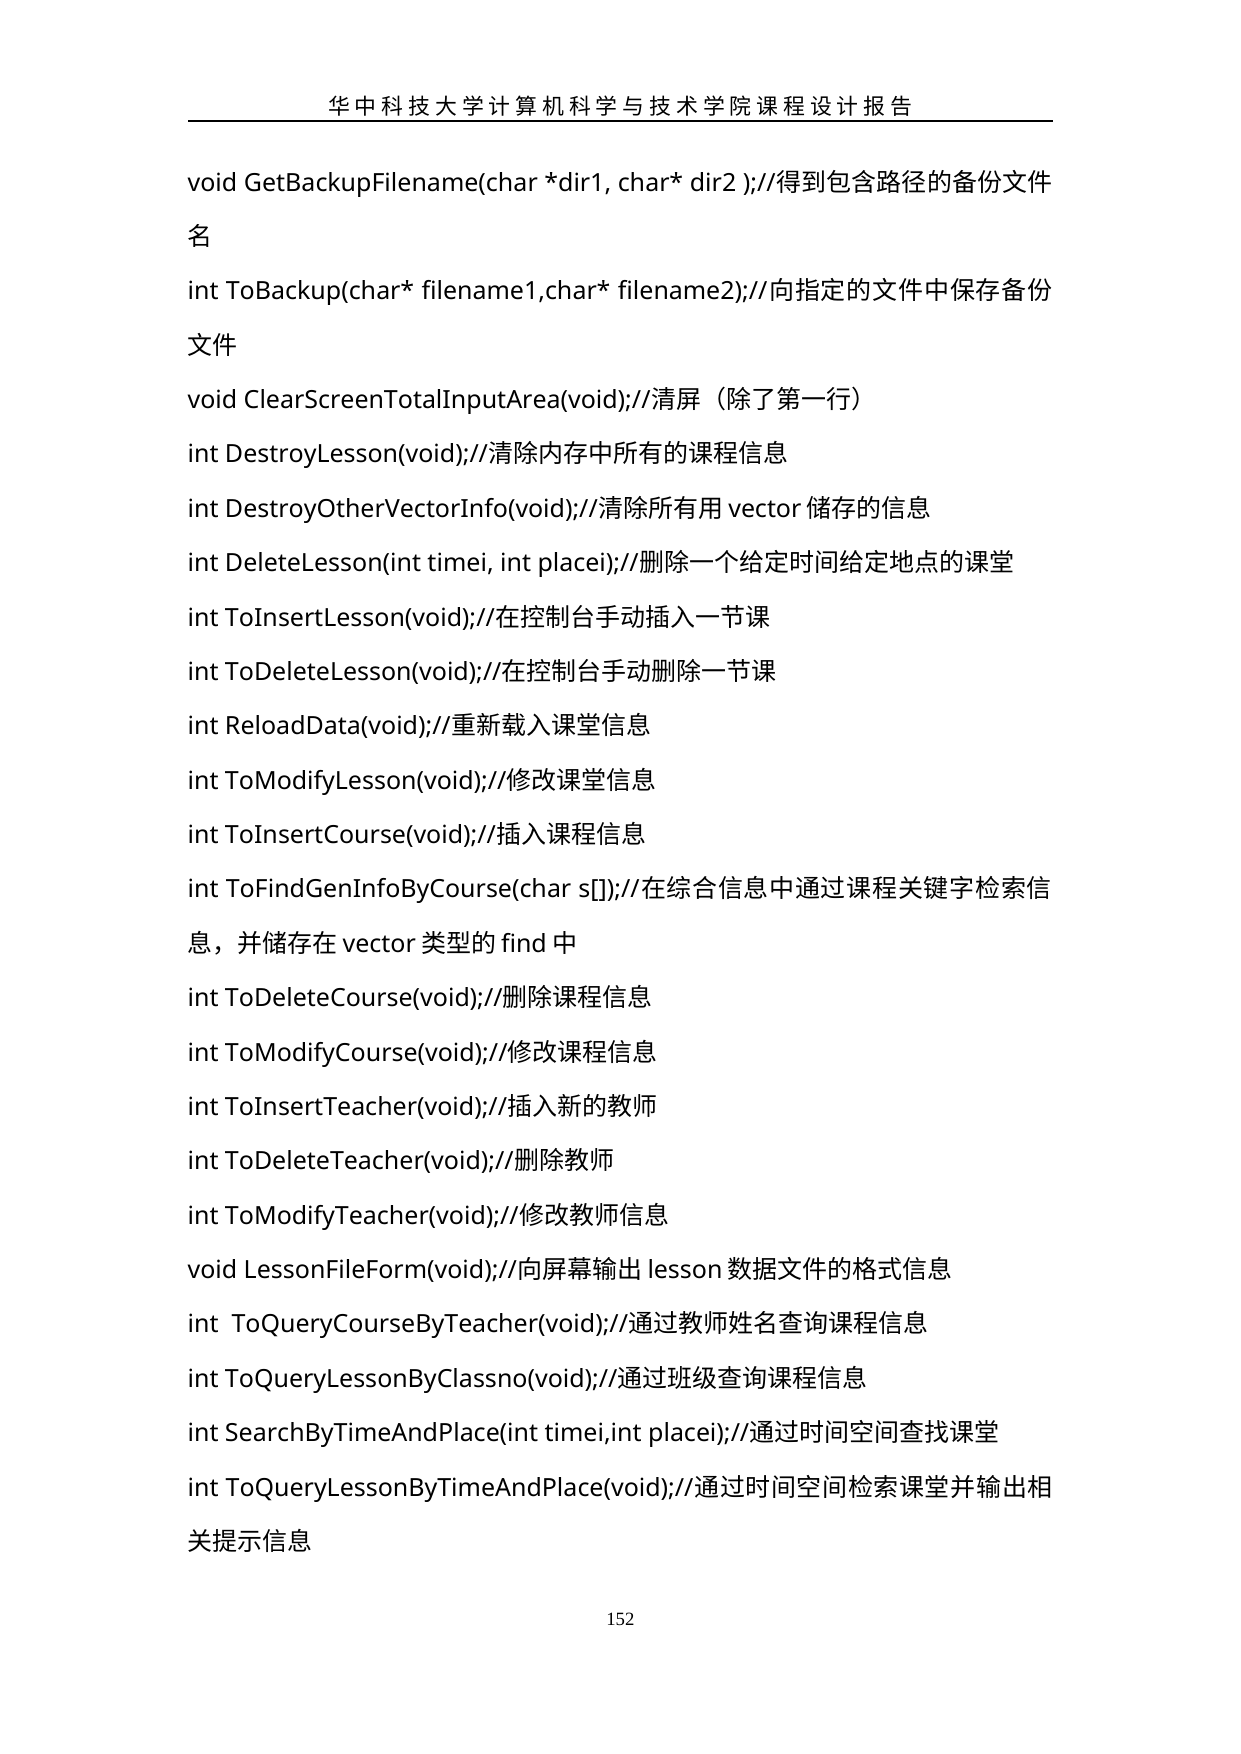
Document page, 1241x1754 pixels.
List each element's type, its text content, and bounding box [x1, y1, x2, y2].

text int ToModifyTeacher(void);//修改教师信息 [187, 1195, 1053, 1231]
text int ToDeleteLesson(void);//在控制台手动删除一节课 [187, 651, 1053, 688]
text int DestroyLesson(void);//清除内存中所有的课程信息 [187, 434, 1053, 470]
text int ToInsertCourse(void);//插入课程信息 [187, 814, 1053, 851]
text int ToQueryLessonByTimeAndPlace(void);//通过时间空间检索课堂并输出相关提示信息 [187, 1467, 1053, 1558]
text int ToInsertTeacher(void);//插入新的教师 [187, 1086, 1053, 1123]
text int ToInsertLesson(void);//在控制台手动插入一节课 [187, 597, 1053, 633]
text int ReloadData(void);//重新载入课堂信息 [187, 706, 1053, 742]
text int ToQueryCourseByTeacher(void);//通过教师姓名查询课程信息 [187, 1304, 1053, 1340]
text int ToModifyLesson(void);//修改课堂信息 [187, 760, 1053, 796]
text int SearchByTimeAndPlace(int timei,int placei);//通过时间空间查找课堂 [187, 1413, 1053, 1449]
text void ClearScreenTotalInputArea(void);//清屏（除了第一行） [187, 379, 1053, 416]
text int DestroyOtherVectorInfo(void);//清除所有用vector储存的信息 [187, 488, 1053, 524]
text void LessonFileForm(void);//向屏幕输出lesson数据文件的格式信息 [187, 1249, 1053, 1286]
text int ToBackup(char* filename1,char* filename2);//向指定的文件中保存备份文件 [187, 271, 1053, 361]
text int ToDeleteCourse(void);//删除课程信息 [187, 978, 1053, 1014]
text int DeleteLesson(int timei, int placei);//删除一个给定时间给定地点的课堂 [187, 543, 1053, 579]
text void GetBackupFilename(char *dir1, char* dir2 );//得到包含路径的备份文件名 [187, 162, 1053, 253]
text int ToQueryLessonByClassno(void);//通过班级查询课程信息 [187, 1358, 1053, 1394]
text int ToFindGenInfoByCourse(char s[]);//在综合信息中通过课程关键字检索信息，并储存在vector类型的find中 [187, 869, 1053, 959]
text int ToDeleteTeacher(void);//删除教师 [187, 1141, 1053, 1177]
text int ToModifyCourse(void);//修改课程信息 [187, 1032, 1053, 1068]
